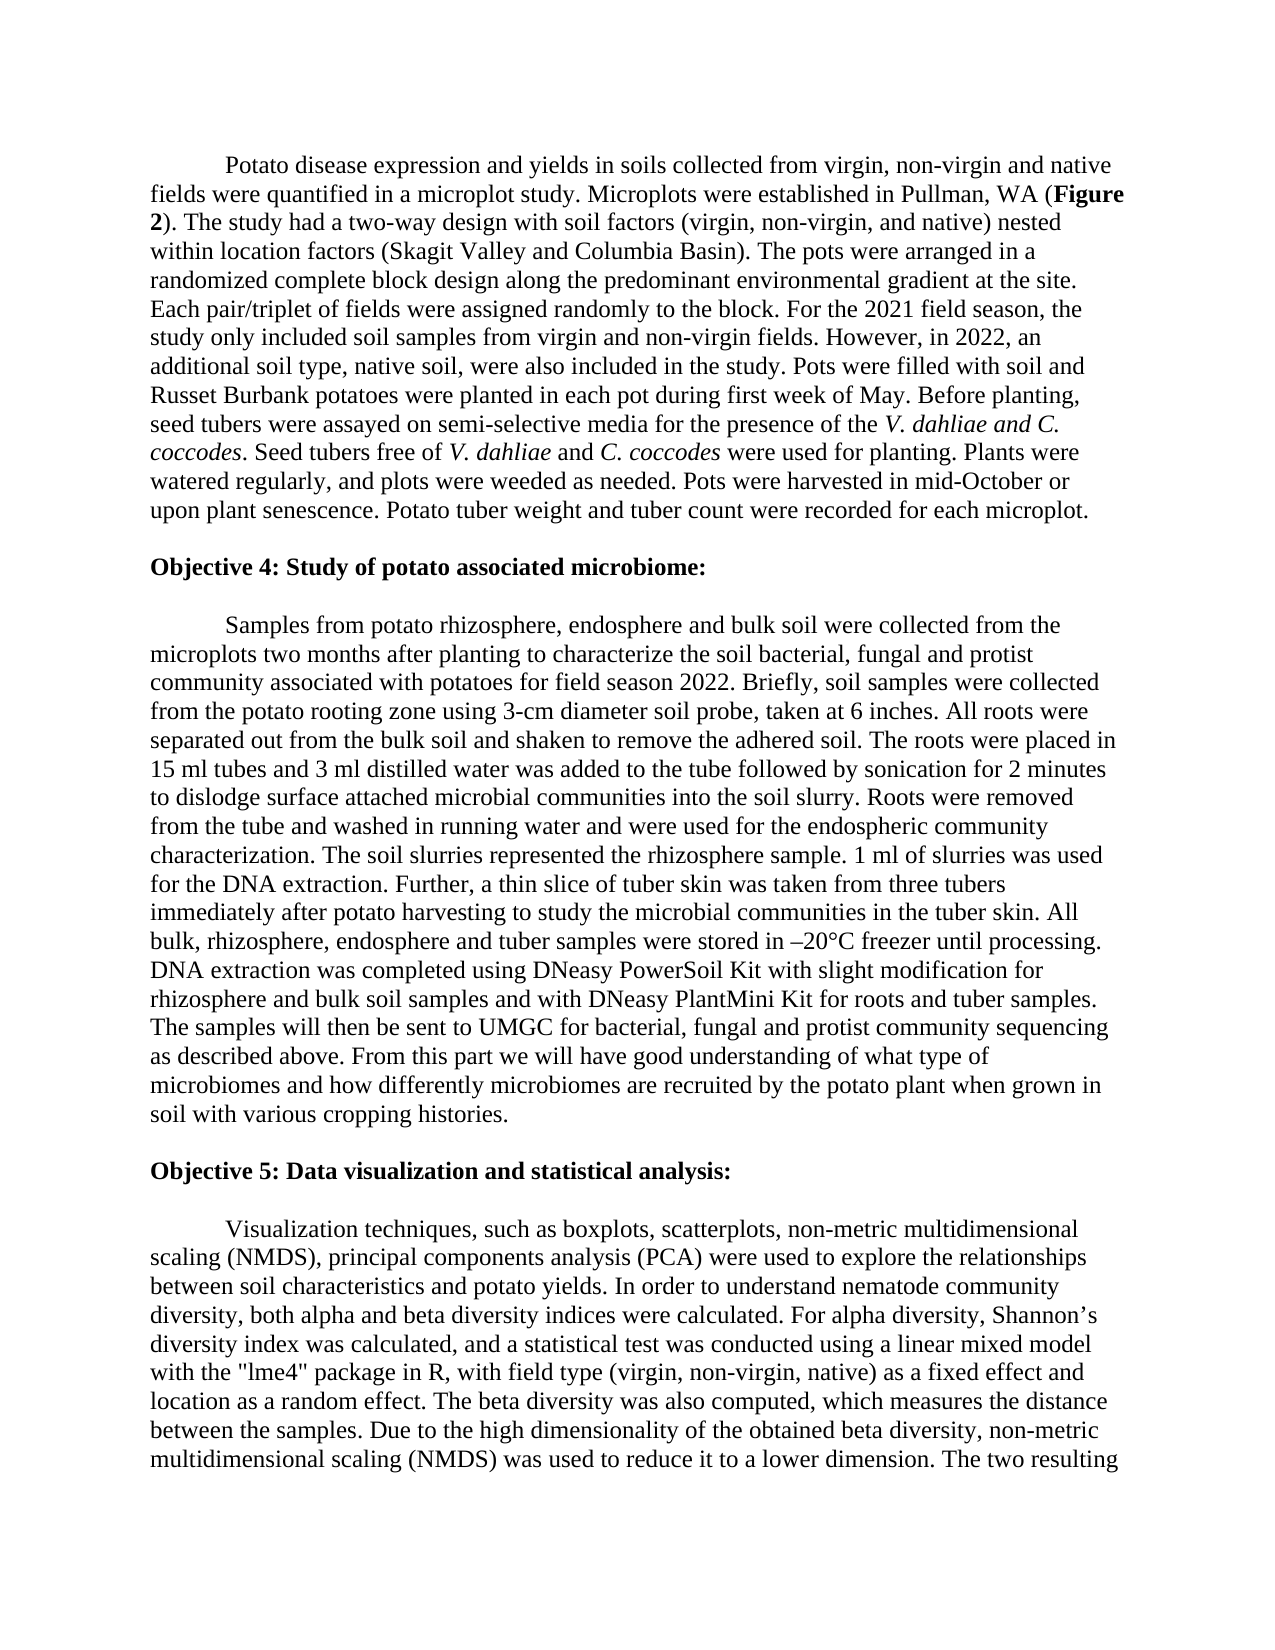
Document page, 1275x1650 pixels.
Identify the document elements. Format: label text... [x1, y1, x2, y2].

text Objective 5: Data visualization and statistical analysis: [150, 1156, 1125, 1185]
text Objective 4: Study of potato associated microbiome: [150, 552, 1125, 581]
text Potato disease expression and yields in soils collected from virgin, non-virgin and native fields were quantified in a microplot study. Microplots were established in Pullman, WA (Figure 2). The study had a two-way design with soil factors (virgin, non-virgin, and native) nested within location factors (Skagit Valley and Columbia Basin). The pots were arranged in a randomized complete block design along the predominant environmental gradient at the site. Each pair/triplet of fields were assigned randomly to the block. For the 2021 field season, the study only included soil samples from virgin and non-virgin fields. However, in 2022, an additional soil type, native soil, were also included in the study. Pots were filled with soil and Russet Burbank potatoes were planted in each pot during first week of May. Before planting, seed tubers were assayed on semi-selective media for the presence of the V. dahliae and C. coccodes. Seed tubers free of V. dahliae and C. coccodes were used for planting. Plants were watered regularly, and plots were weeded as needed. Pots were harvested in mid-October or upon plant senescence. Potato tuber weight and tuber count were recorded for each microplot. [150, 150, 1125, 524]
text Samples from potato rhizosphere, endosphere and bulk soil were collected from the microplots two months after planting to characterize the soil bacterial, fungal and protist community associated with potatoes for field season 2022. Briefly, soil samples were collected from the potato rooting zone using 3-cm diameter soil probe, taken at 6 inches. All roots were separated out from the bulk soil and shaken to remove the adhered soil. The roots were placed in 15 ml tubes and 3 ml distilled water was added to the tube followed by sonication for 2 minutes to dislodge surface attached microbial communities into the soil slurry. Roots were removed from the tube and washed in running water and were used for the endospheric community characterization. The soil slurries represented the rhizosphere sample. 1 ml of slurries was used for the DNA extraction. Further, a thin slice of tuber skin was taken from three tubers immediately after potato harvesting to study the microbial communities in the tuber skin. All bulk, rhizosphere, endosphere and tuber samples were stored in –20°C freezer until processing. DNA extraction was completed using DNeasy PowerSoil Kit with slight modification for rhizosphere and bulk soil samples and with DNeasy PlantMini Kit for roots and tuber samples. The samples will then be sent to UMGC for bacterial, fungal and protist community sequencing as described above. From this part we will have good understanding of what type of microbiomes and how differently microbiomes are recruited by the potato plant when grown in soil with various cropping histories. [150, 610, 1125, 1127]
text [150, 1214, 1125, 1472]
